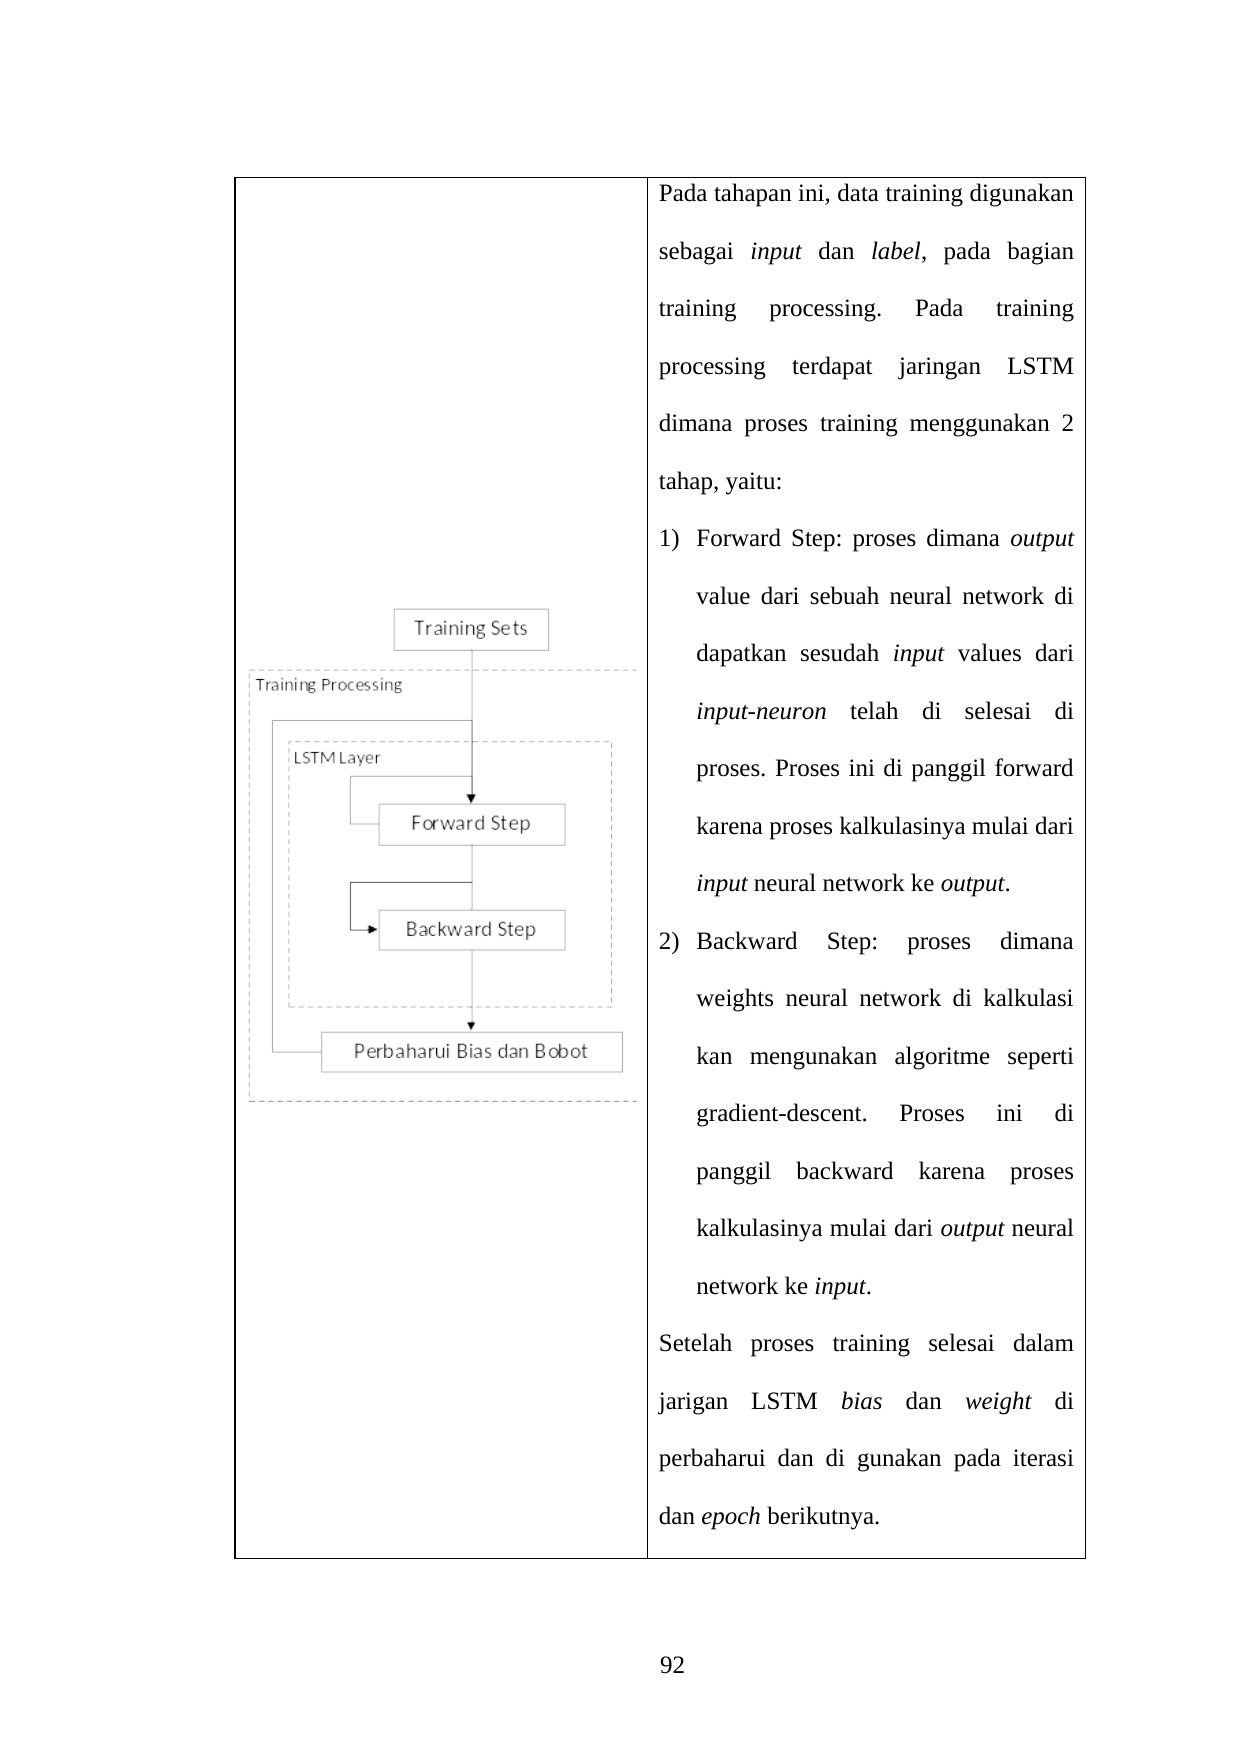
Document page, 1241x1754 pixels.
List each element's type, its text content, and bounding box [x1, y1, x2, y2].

table_cell Pada tahapan ini, data training digunakan sebagai input dan label, pada bagian training processing. Pada training processing terdapat jaringan LSTM dimana proses training menggunakan 2 tahap, yaitu: Forward Step: proses dimana output value dari sebuah neural network di dapatkan sesudah input values dari input-neuron telah di selesai di proses. Proses ini di panggil forward karena proses kalkulasinya mulai dari input neural network ke output. Backward Step: proses dimana weights neural network di kalkulasi kan mengunakan algoritme seperti gradient-descent. Proses ini di panggil backward karena proses kalkulasinya mulai dari output neural network ke input. Setelah proses training selesai dalam jarigan LSTM bias dan weight di perbaharui dan di gunakan pada iterasi dan epoch berikutnya. [648, 178, 1085, 1558]
table_cell [236, 178, 647, 1558]
